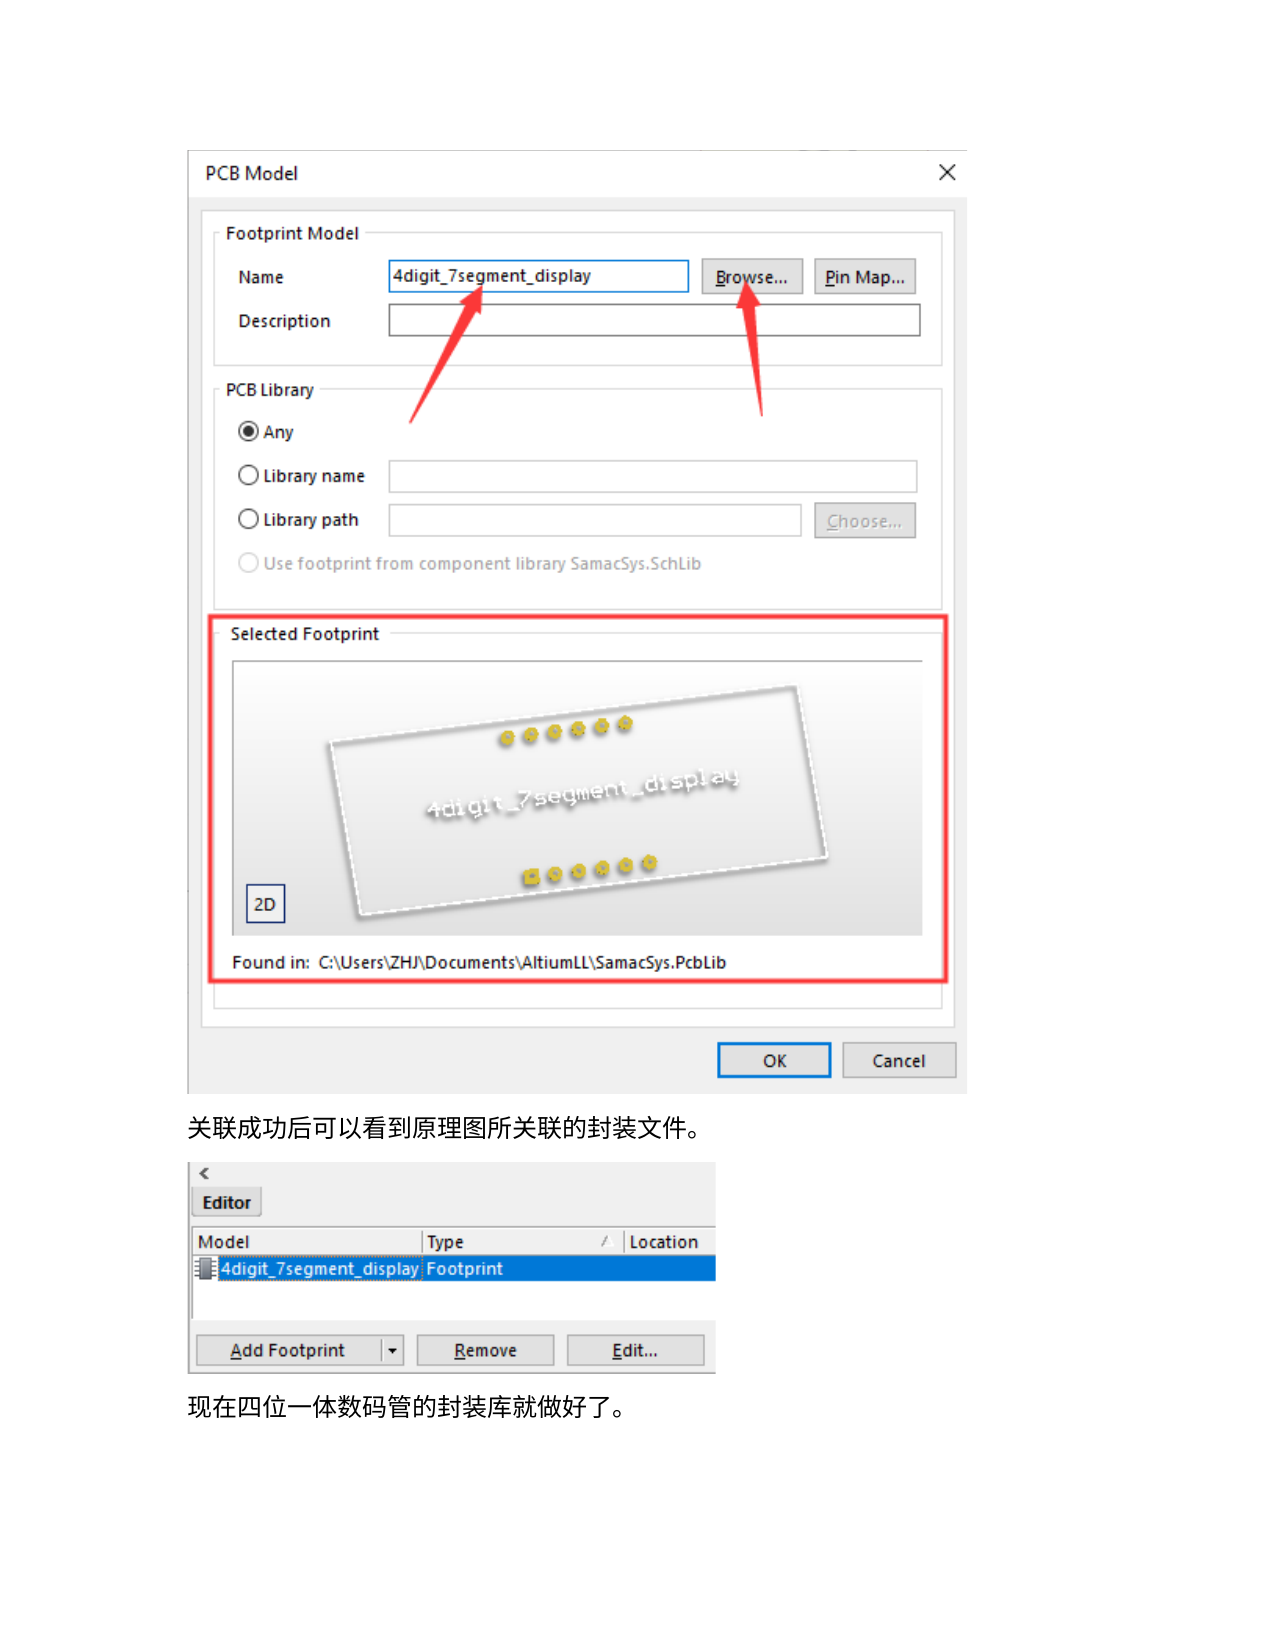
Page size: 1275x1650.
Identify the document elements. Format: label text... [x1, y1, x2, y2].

text 关联成功后可以看到原理图所关联的封装文件。 [187, 1108, 1087, 1144]
picture [187, 1162, 716, 1374]
text 现在四位一体数码管的封装库就做好了。 [187, 1388, 1087, 1424]
picture [187, 150, 968, 1094]
